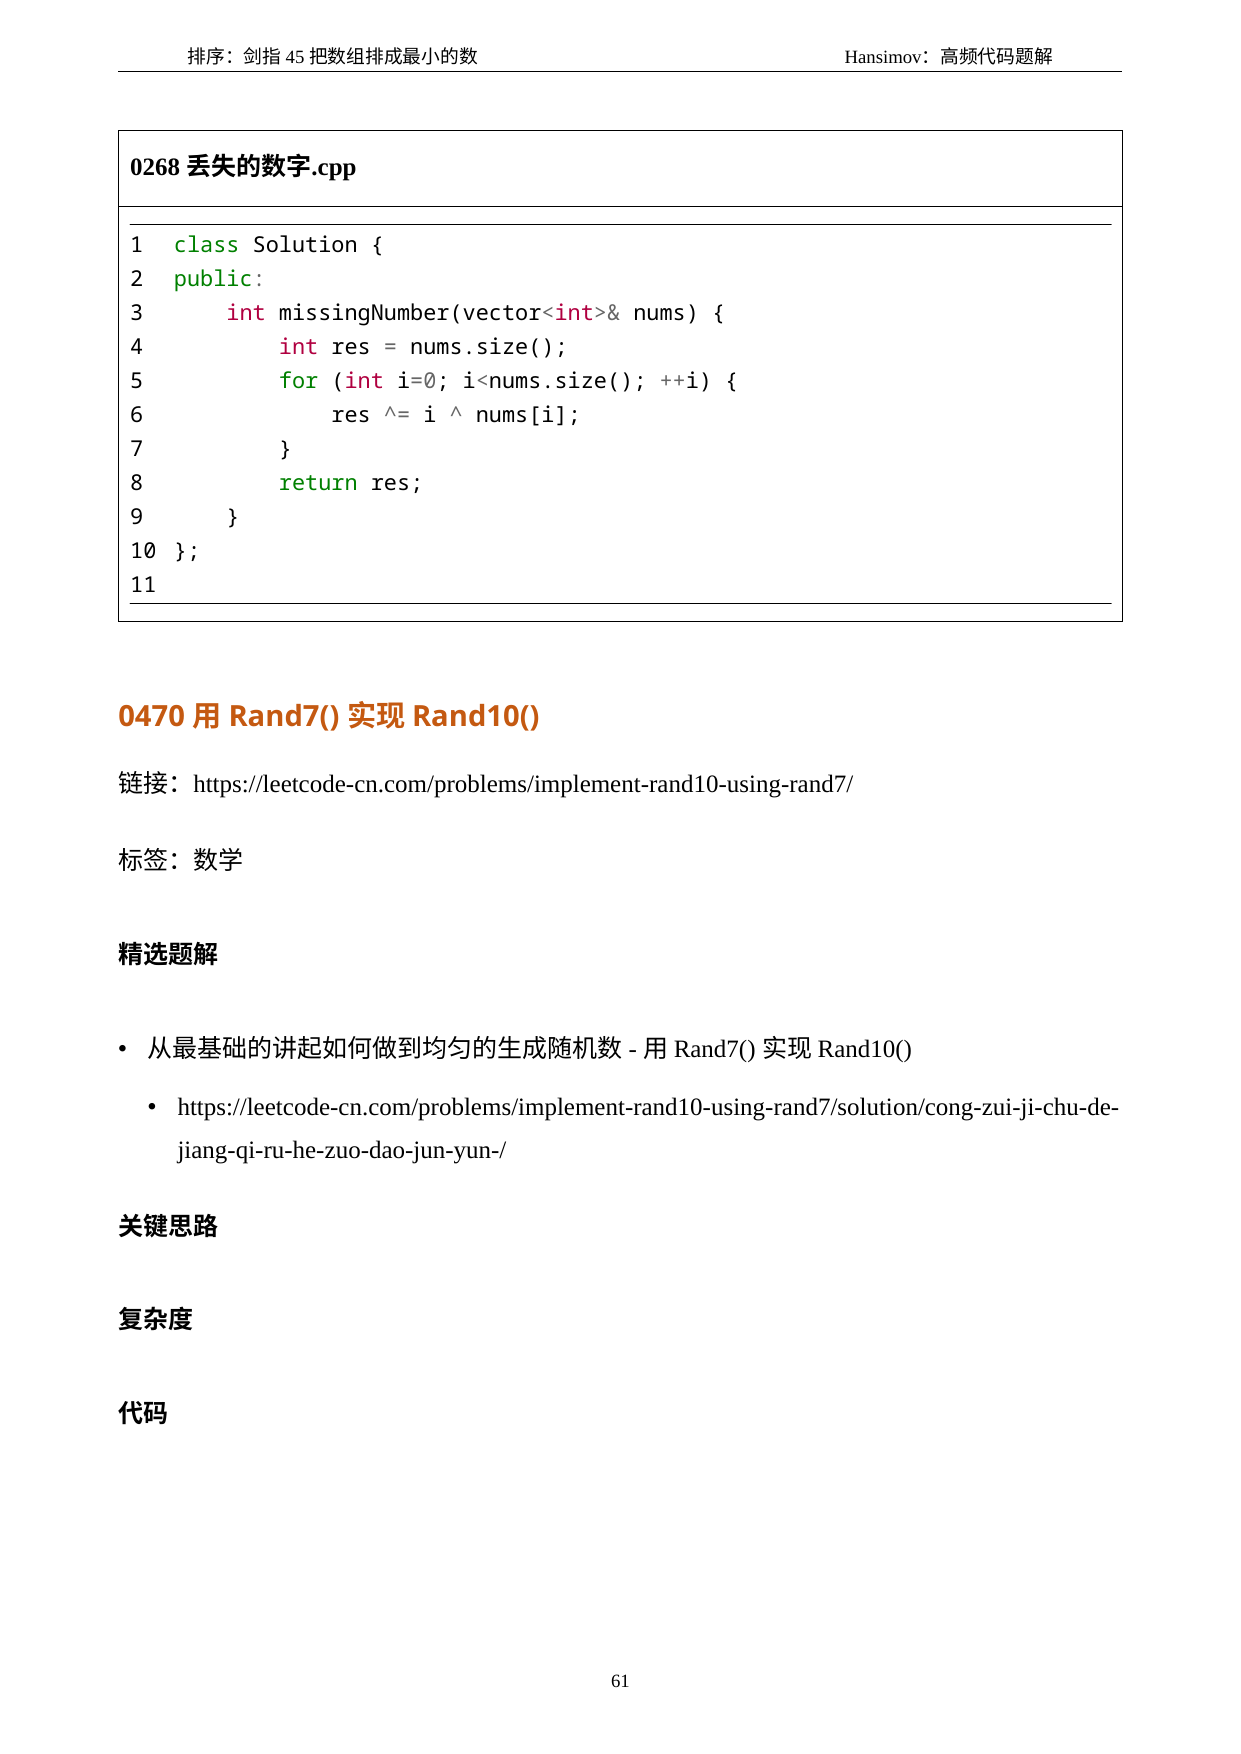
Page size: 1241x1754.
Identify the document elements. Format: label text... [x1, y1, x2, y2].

text 从最基础的讲起如何做到均匀的生成随机数 - 用 Rand7() 实现 Rand10() [118, 1013, 1122, 1081]
text 标签：数学 [118, 825, 1122, 893]
subtitle 复杂度 [118, 1284, 1097, 1352]
text 链接：https://leetcode-cn.com/problems/implement-rand10-using-rand7/ [118, 748, 1122, 816]
subtitle 精选题解 [118, 919, 1097, 987]
subtitle 关键思路 [118, 1190, 1097, 1258]
subtitle 代码 [118, 1378, 1097, 1446]
table_header 0268 丢失的数字.cpp [119, 131, 1122, 206]
subtitle 0470 用 Rand7() 实现 Rand10() [118, 680, 1097, 748]
table_cell class Solution { public: int missingNumber(vector<int>& nums) { int res = nums.size(); for (int i=0; i<nums.size(); ++i) { res ^= i ^ nums[i]; } return res; } }; [119, 207, 1122, 621]
text https://leetcode-cn.com/problems/implement-rand10-using-rand7/solution/cong-zui-ji-chu-de-jiang-qi-ru-he-zuo-dao-jun-yun-/ [148, 1090, 1122, 1166]
